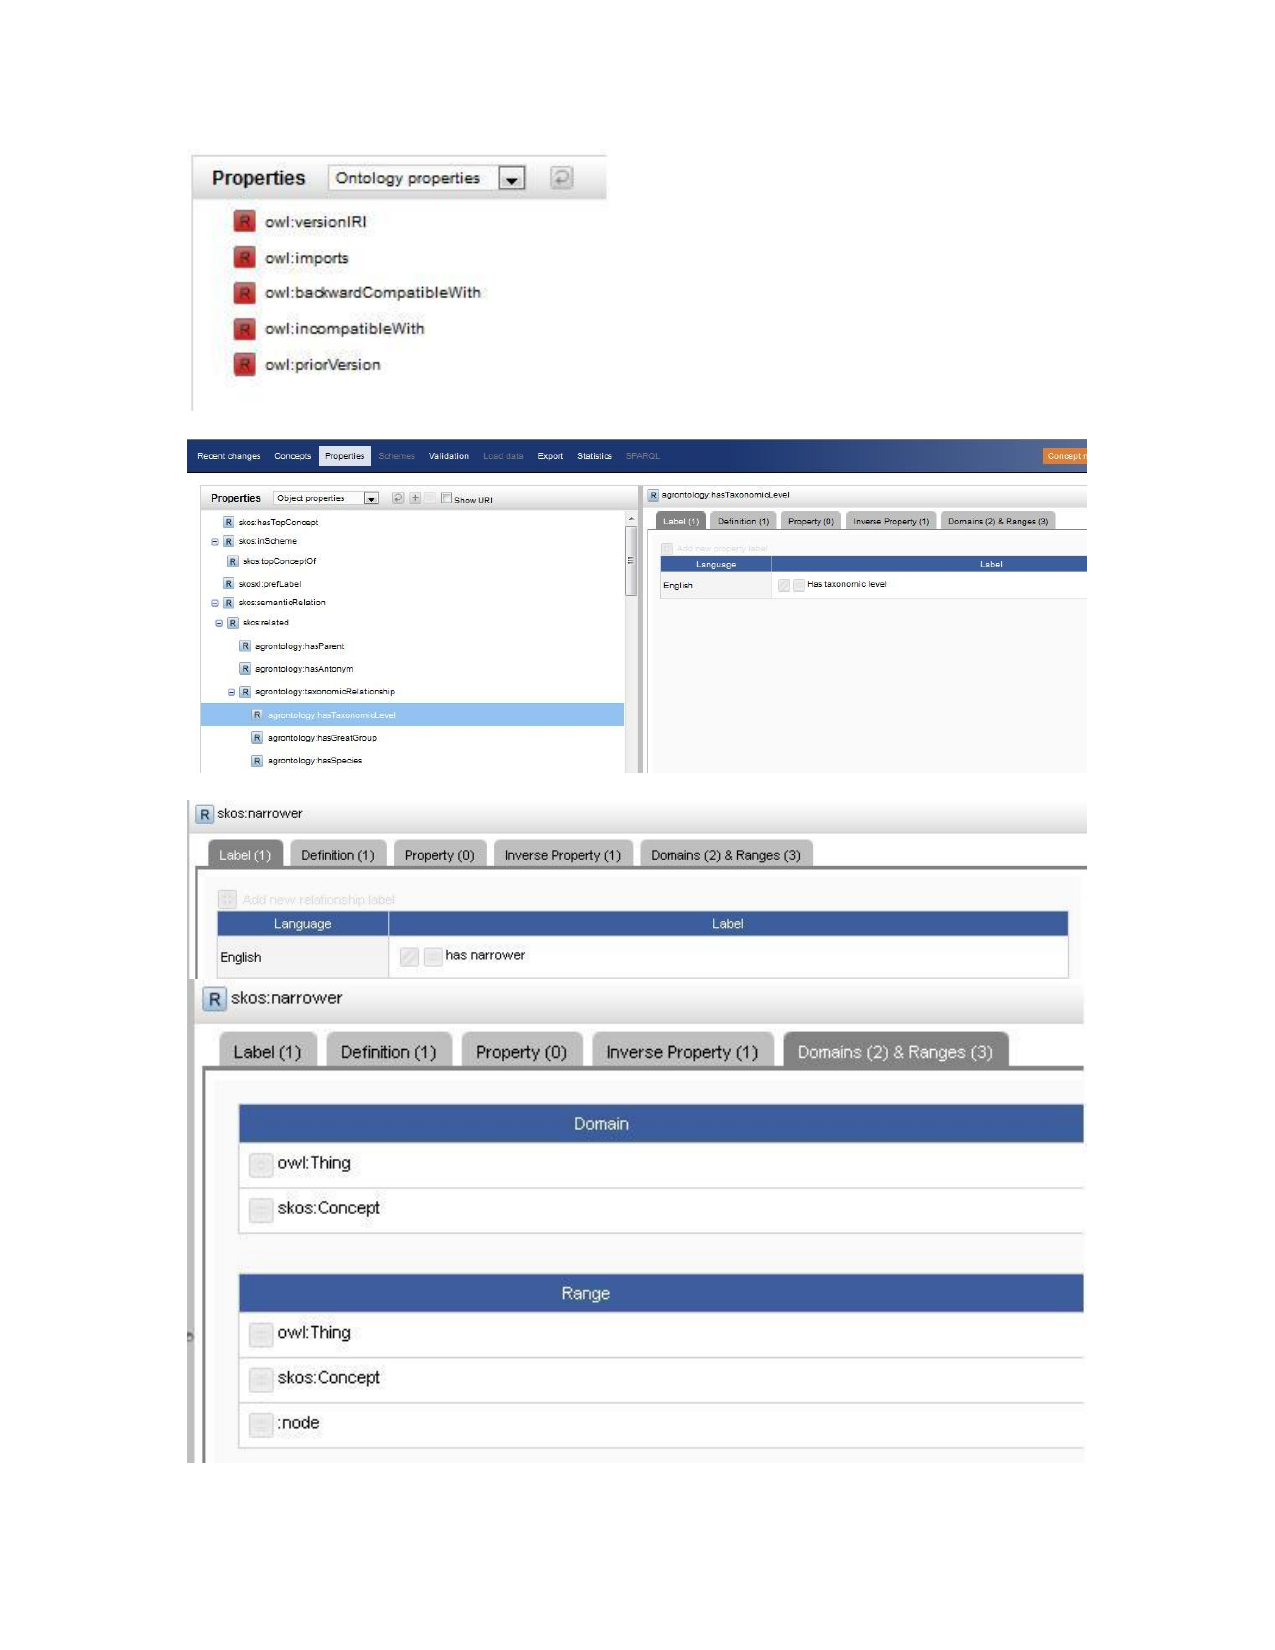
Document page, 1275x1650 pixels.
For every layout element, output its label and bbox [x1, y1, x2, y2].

picture [187, 800, 1087, 1463]
picture [187, 149, 610, 411]
picture [187, 439, 1087, 773]
